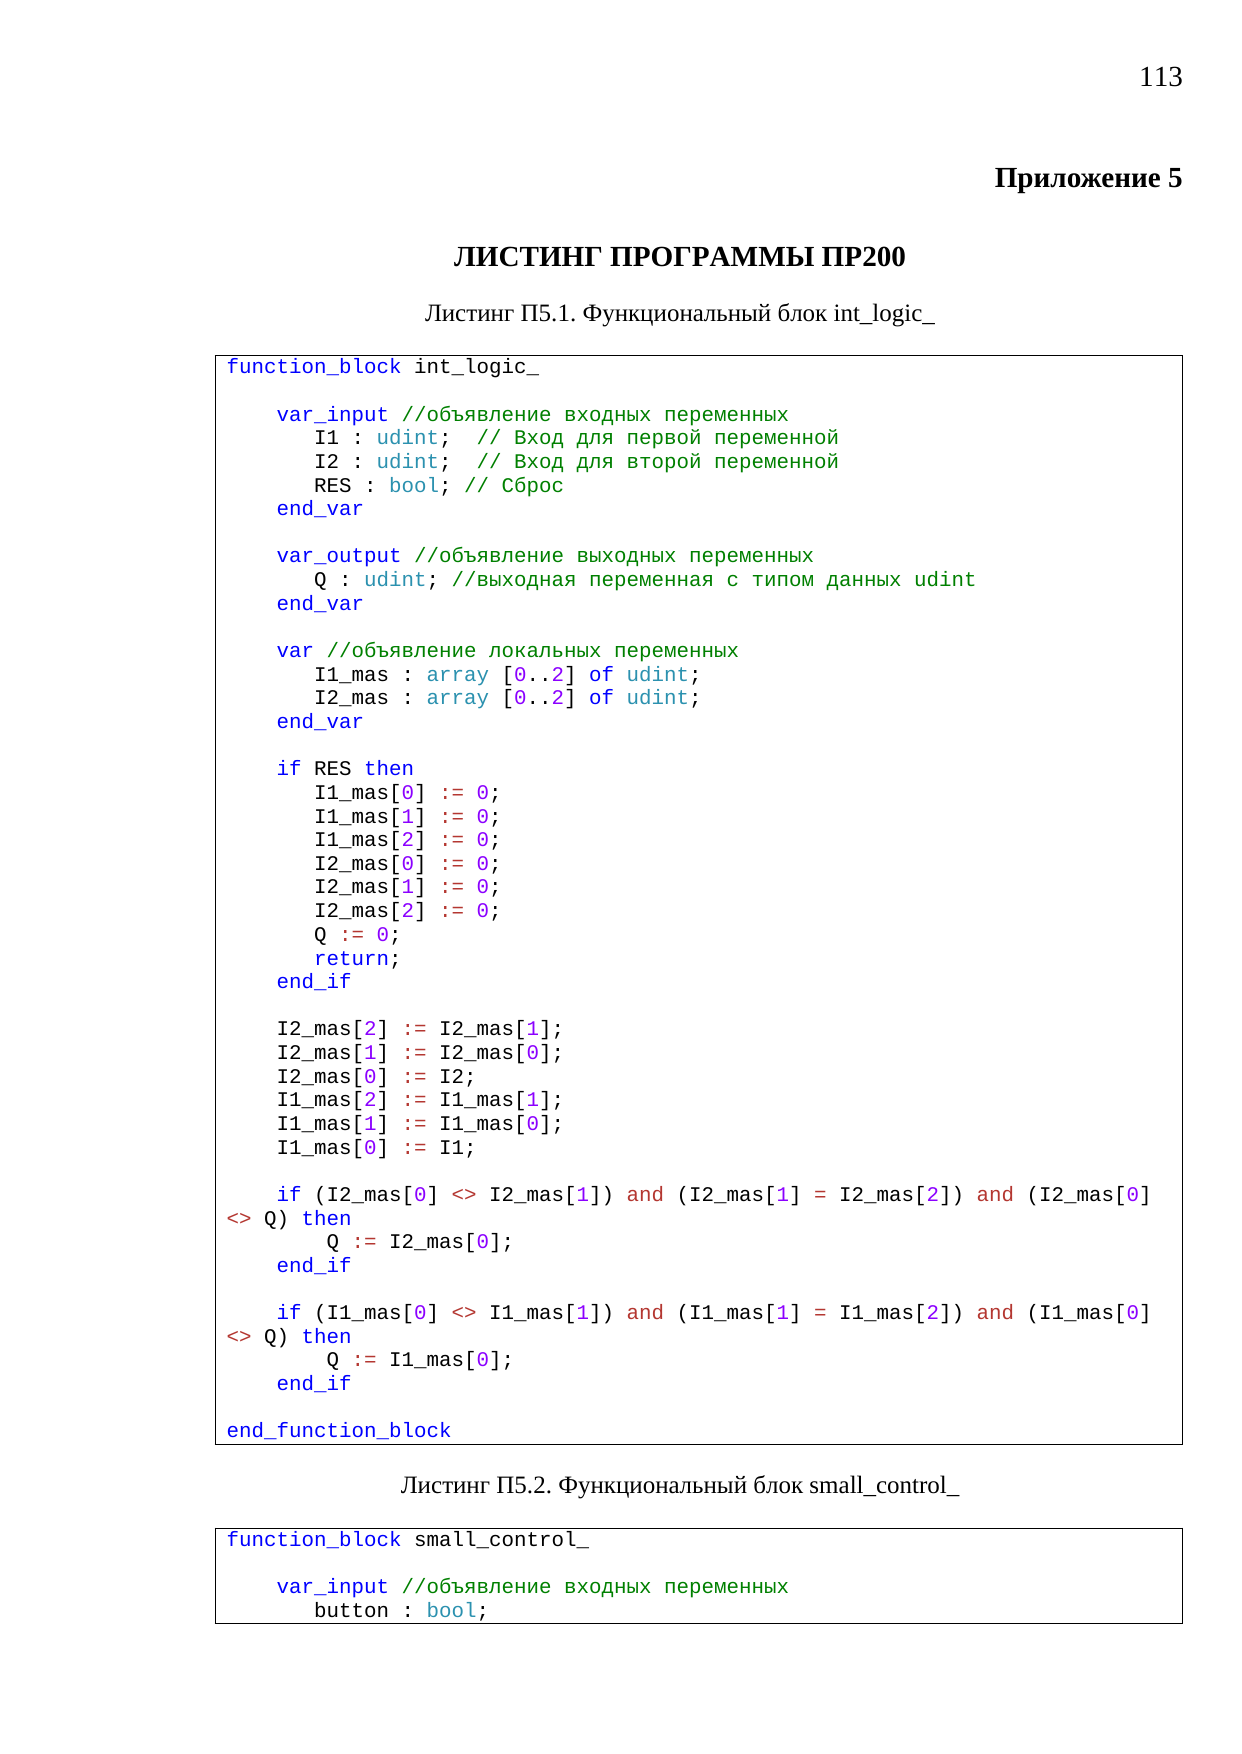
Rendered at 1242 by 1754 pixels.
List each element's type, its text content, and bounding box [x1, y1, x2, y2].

subtitle Приложение 5 [177, 160, 1183, 193]
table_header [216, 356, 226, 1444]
text Листинг П5.1. Функциональный блок int_logic_ [177, 298, 1183, 327]
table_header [216, 1529, 1182, 1623]
text Листинг Программы ПР200 [177, 239, 1183, 273]
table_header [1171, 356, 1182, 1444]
text Листинг П5.2. Функциональный блок small_control_ [177, 1470, 1183, 1499]
